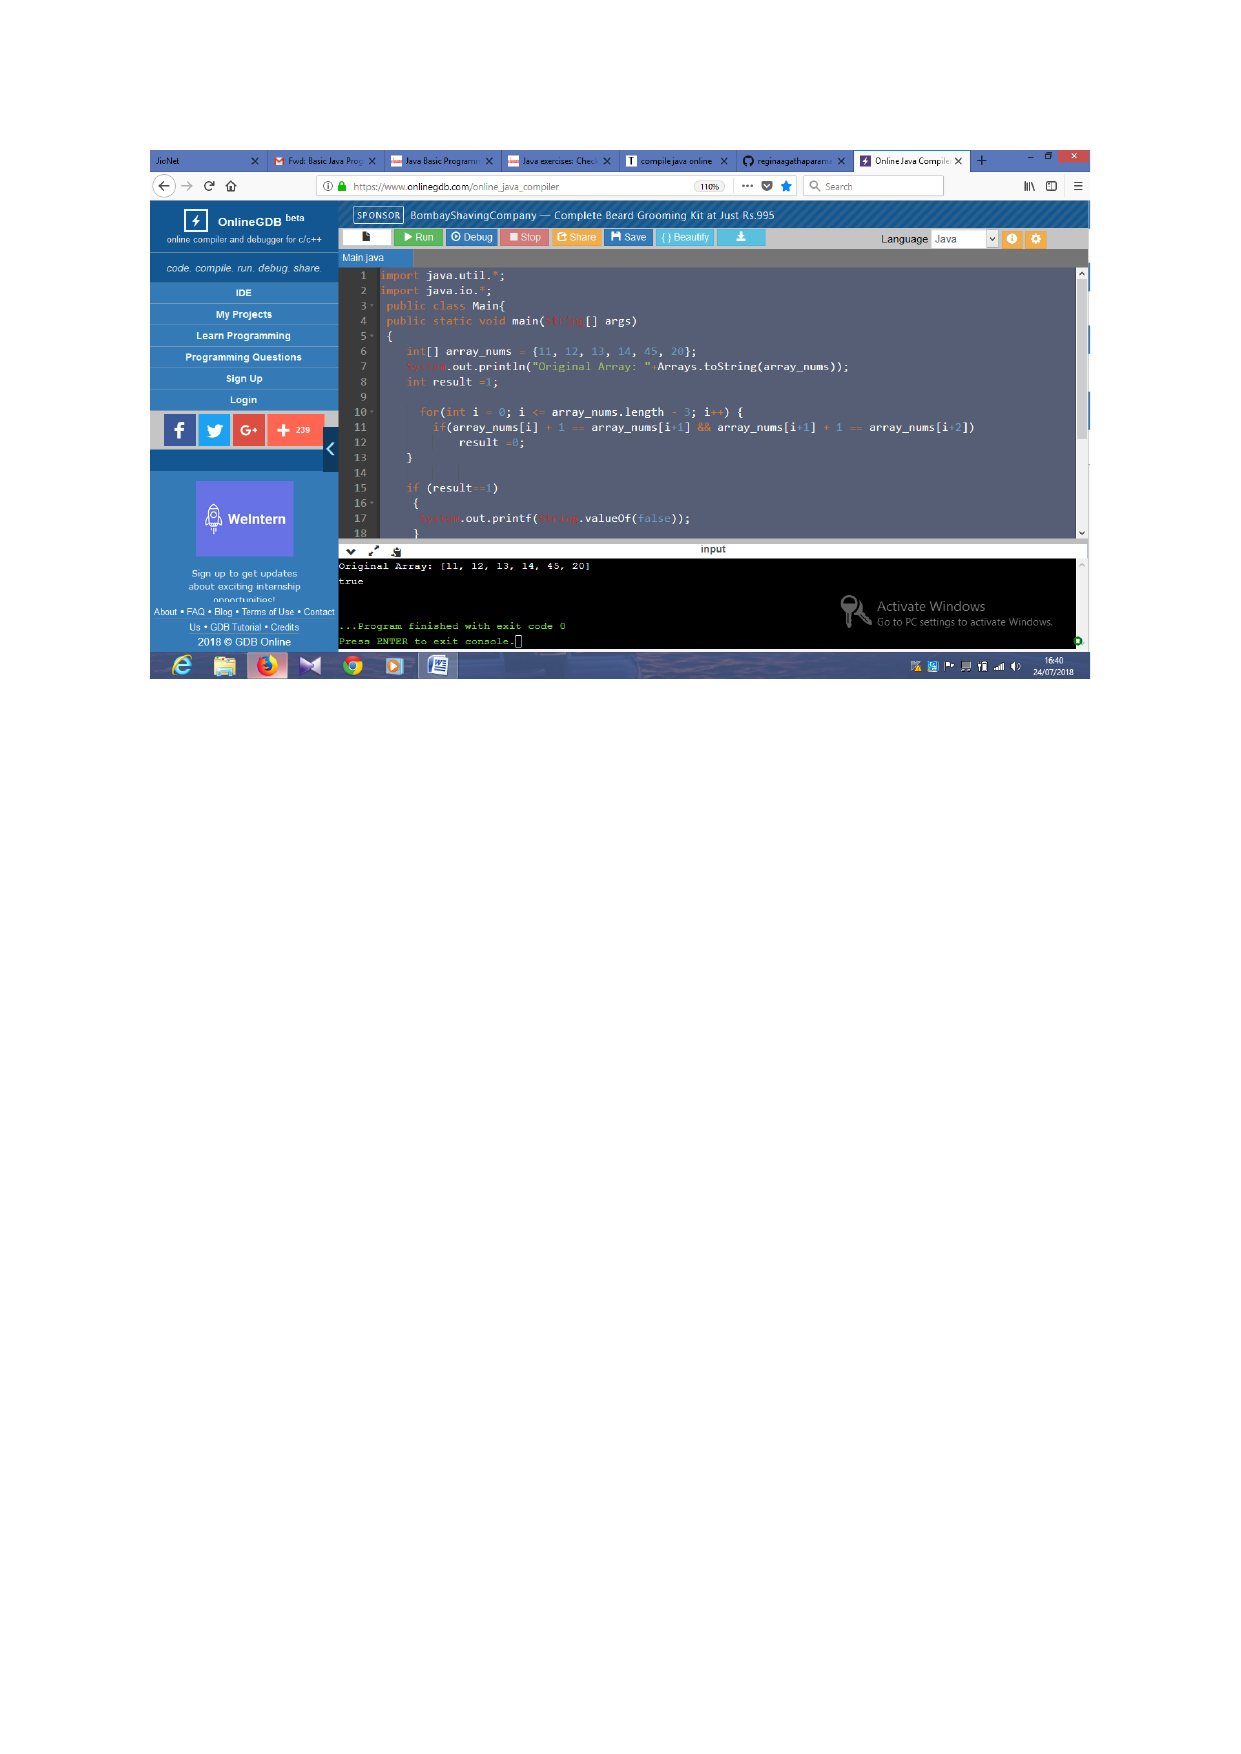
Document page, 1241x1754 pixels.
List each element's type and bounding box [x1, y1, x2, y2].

picture [150, 150, 1091, 679]
